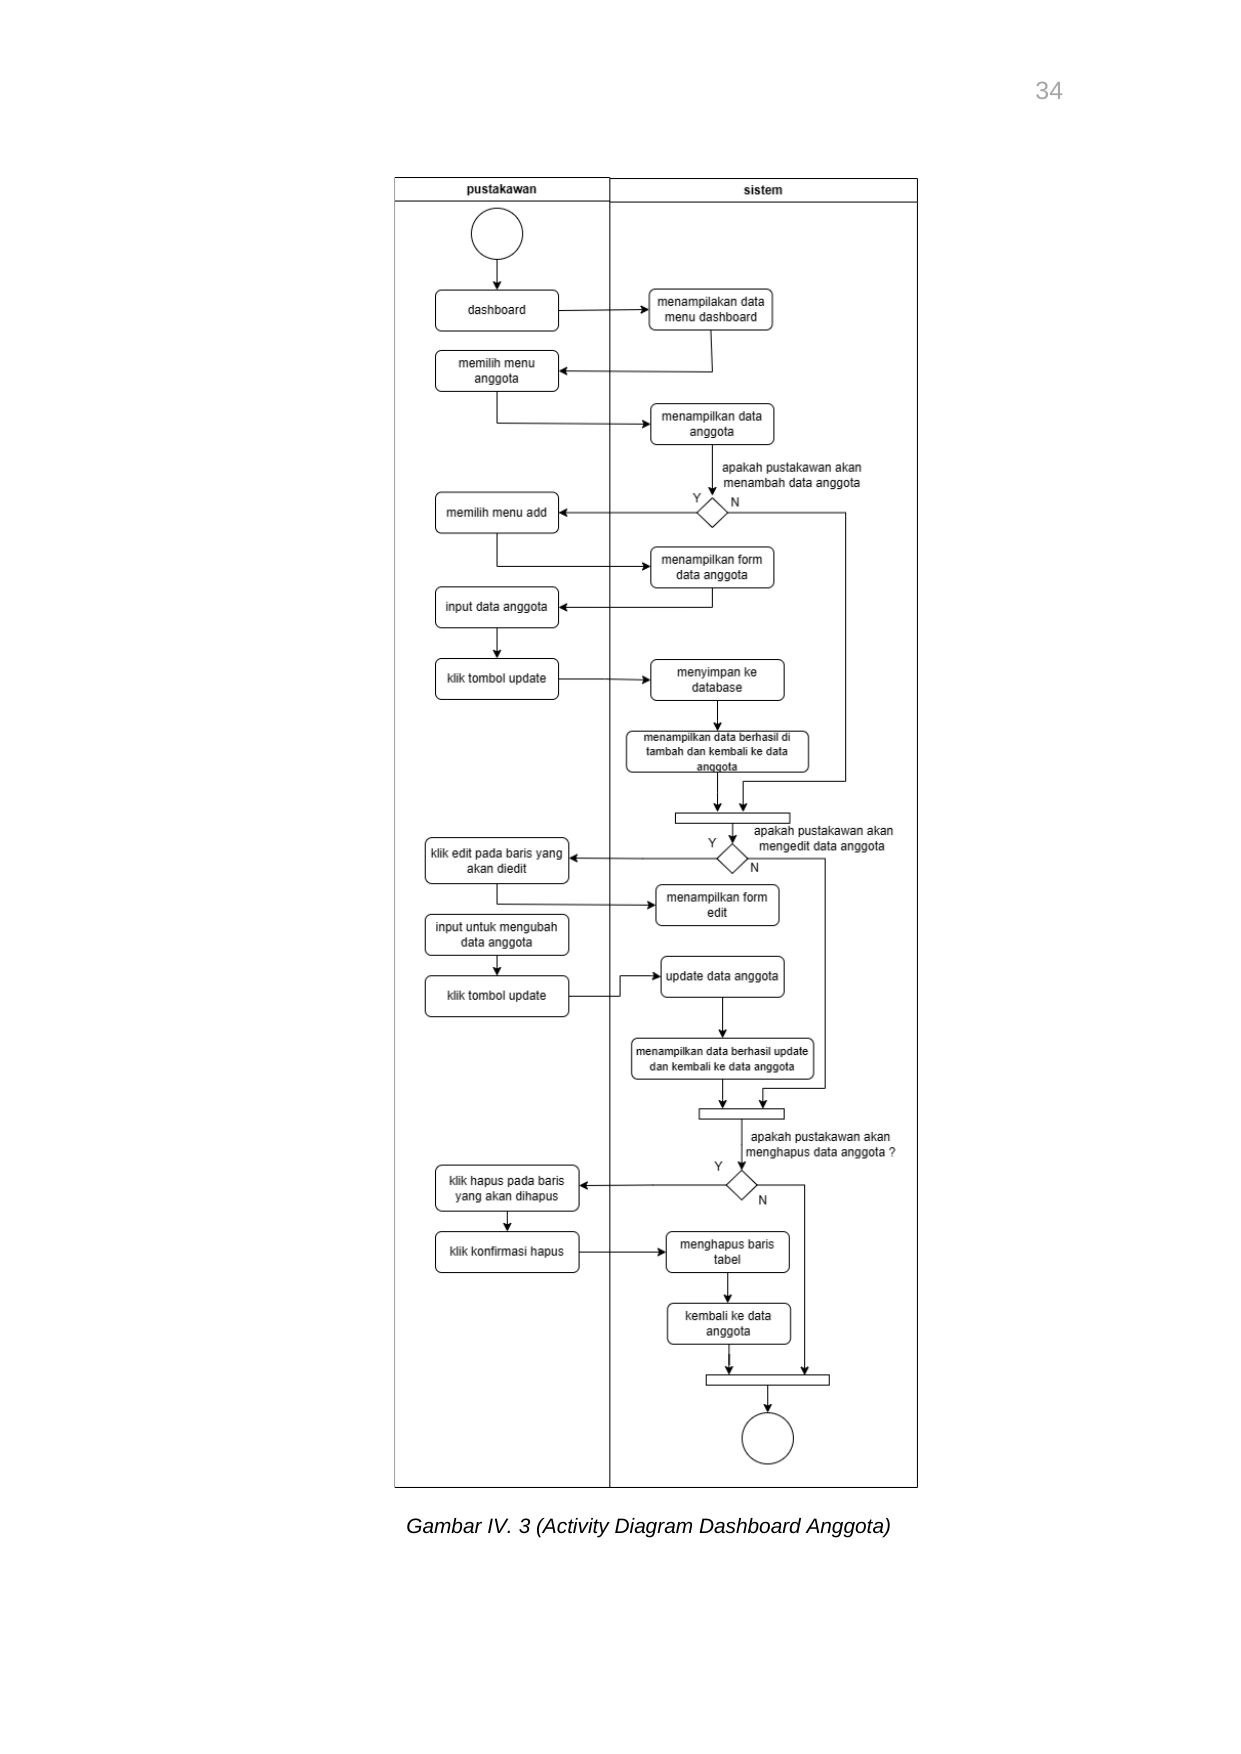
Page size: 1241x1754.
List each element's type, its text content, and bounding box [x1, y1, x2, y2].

text Gambar IV. 3 (Activity Diagram Dashboard Anggota) [236, 1514, 1063, 1538]
picture [394, 177, 919, 1488]
